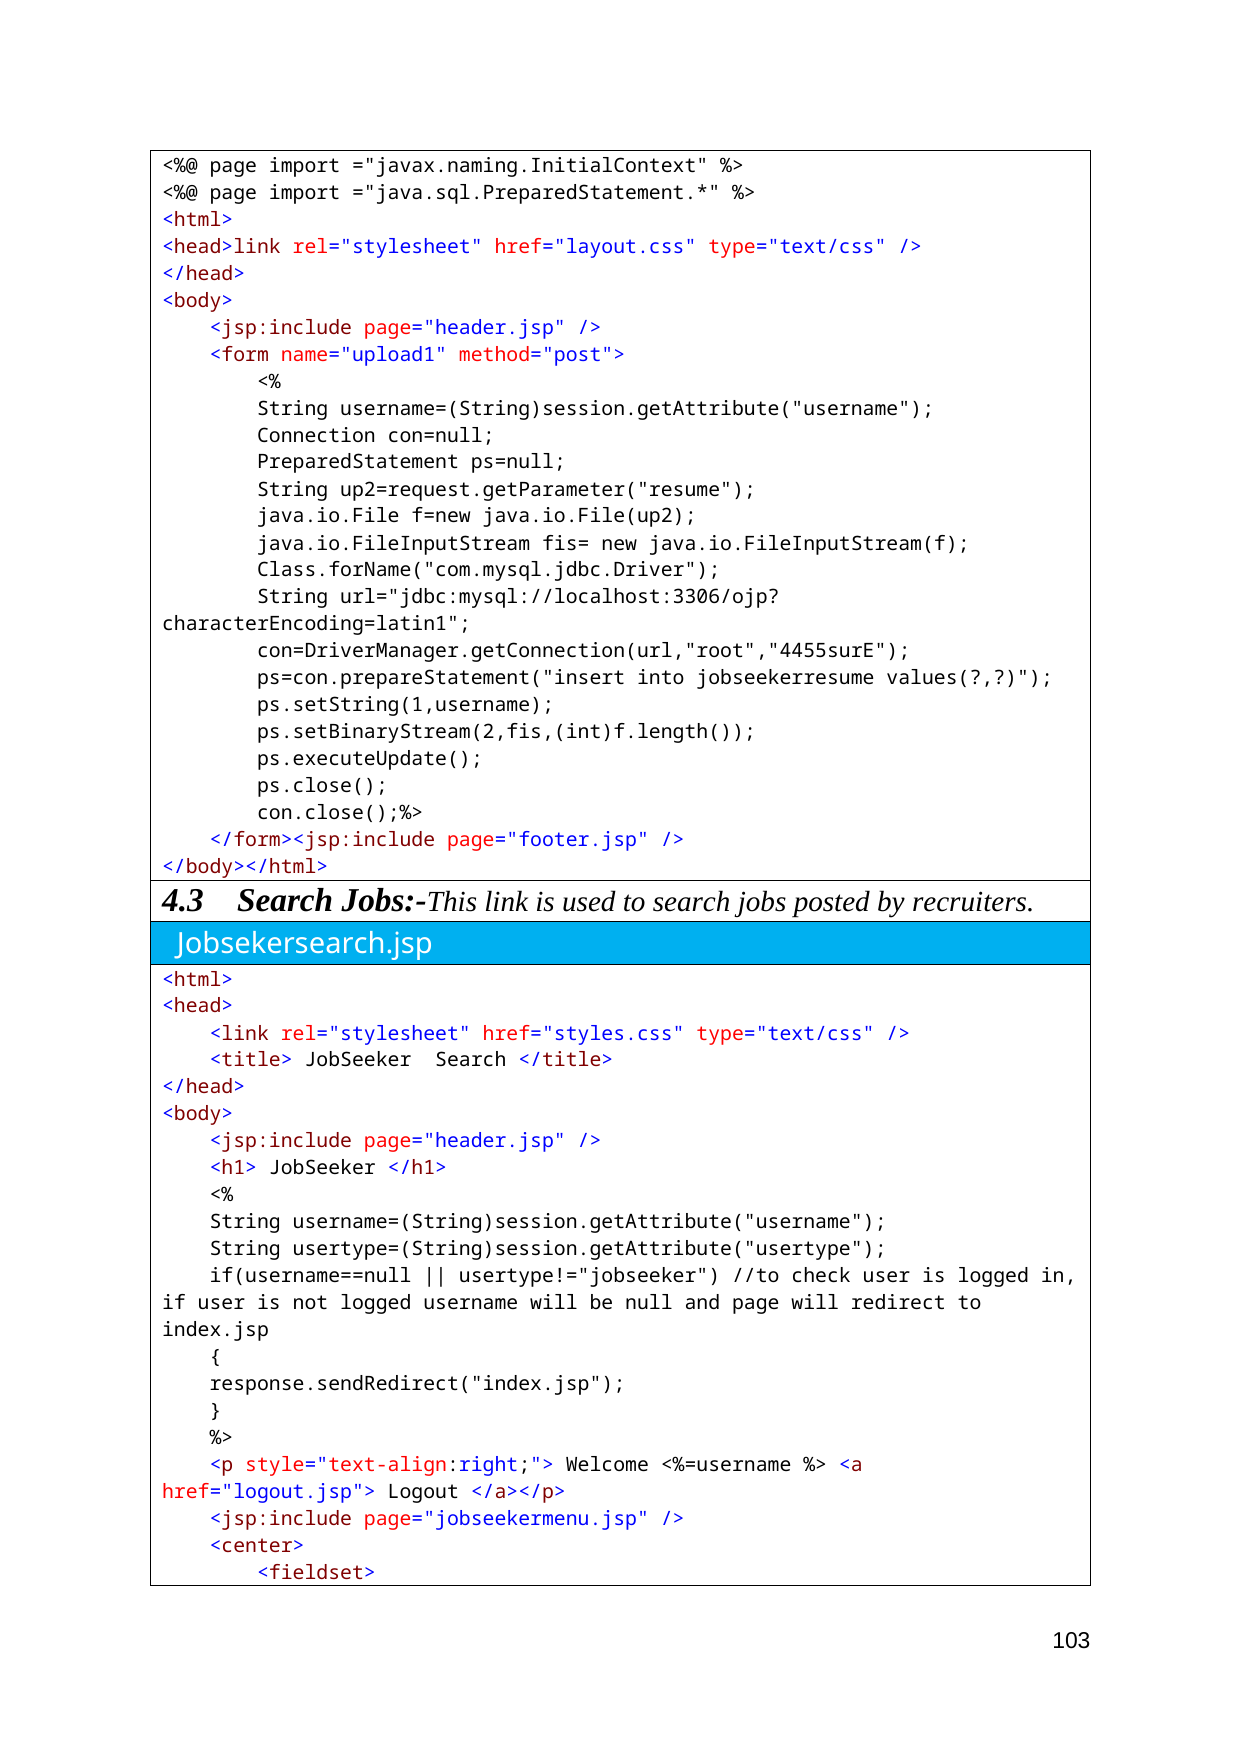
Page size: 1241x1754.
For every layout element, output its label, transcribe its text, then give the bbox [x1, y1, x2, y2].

table_cell Jobsekersearch.jsp [151, 922, 1090, 964]
table_cell Search Jobs:-This link is used to search jobs posted by recruiters. [151, 881, 1090, 921]
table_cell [151, 151, 1090, 879]
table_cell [151, 965, 1090, 1585]
